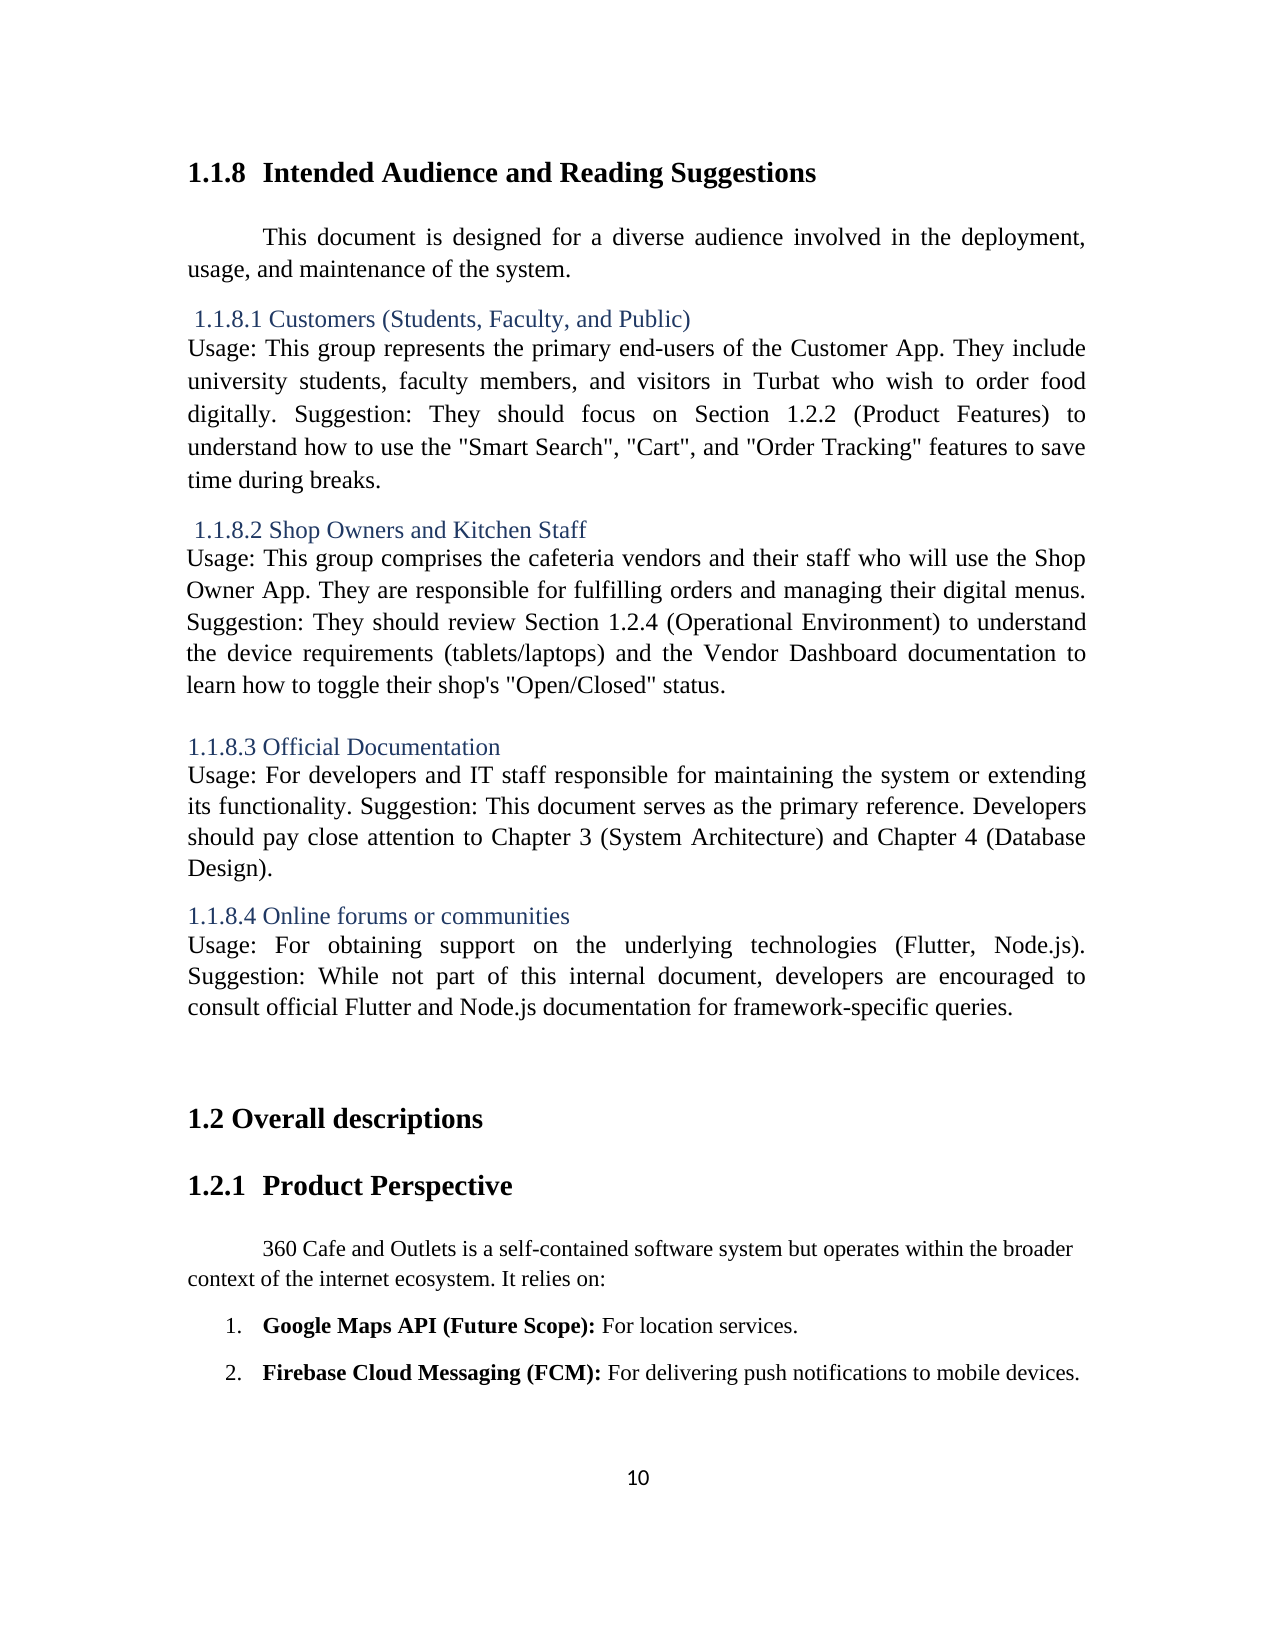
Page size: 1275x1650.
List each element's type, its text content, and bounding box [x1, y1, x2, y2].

subtitle 1.1.8.3 Official Documentation [187, 732, 1087, 760]
list Firebase Cloud Messaging (FCM): For delivering push notifications to mobile devices. [225, 1358, 1087, 1385]
subtitle 1.1.8.1 Customers (Students, Faculty, and Public) [187, 304, 1087, 333]
text Usage: For developers and IT staff responsible for maintaining the system or extending its functionality. Suggestion: This document serves as the primary reference. Developers should pay close attention to Chapter 3 (System Architecture) and Chapter 4 (Database Design). [187, 760, 1087, 882]
list Google Maps API (Future Scope): For location services. [225, 1312, 1087, 1338]
text 360 Cafe and Outlets is a self-contained software system but operates within the broader context of the internet ecosystem. It relies on: [187, 1234, 1087, 1291]
text Usage: This group represents the primary end-users of the Customer App. They include university students, faculty members, and visitors in Turbat who wish to order food digitally. Suggestion: They should focus on Section 1.2.2 (Product Features) to understand how to use the "Smart Search", "Cart", and "Order Tracking" features to save time during breaks. [187, 333, 1087, 494]
text Usage: For obtaining support on the underlying technologies (Flutter, Node.js). Suggestion: While not part of this internal document, developers are encouraged to consult official Flutter and Node.js documentation for framework-specific queries. [187, 930, 1087, 1021]
subtitle 1.2.1 Product Perspective [187, 1168, 1087, 1202]
subtitle 1.2 Overall descriptions [187, 1101, 1087, 1135]
subtitle 1.1.8 Intended Audience and Reading Suggestions [187, 155, 1087, 188]
text Usage: This group comprises the cafeteria vendors and their staff who will use the Shop Owner App. They are responsible for fulfilling orders and managing their digital menus. Suggestion: They should review Section 1.2.4 (Operational Environment) to understand the device requirements (tablets/laptops) and the Vendor Dashboard documentation to learn how to toggle their shop's "Open/Closed" status. [186, 543, 1087, 698]
subtitle 1.1.8.4 Online forums or communities [187, 901, 1087, 930]
subtitle 1.1.8.2 Shop Owners and Kitchen Staff [187, 515, 1087, 543]
text This document is designed for a diverse audience involved in the deployment, usage, and maintenance of the system. [187, 222, 1087, 283]
